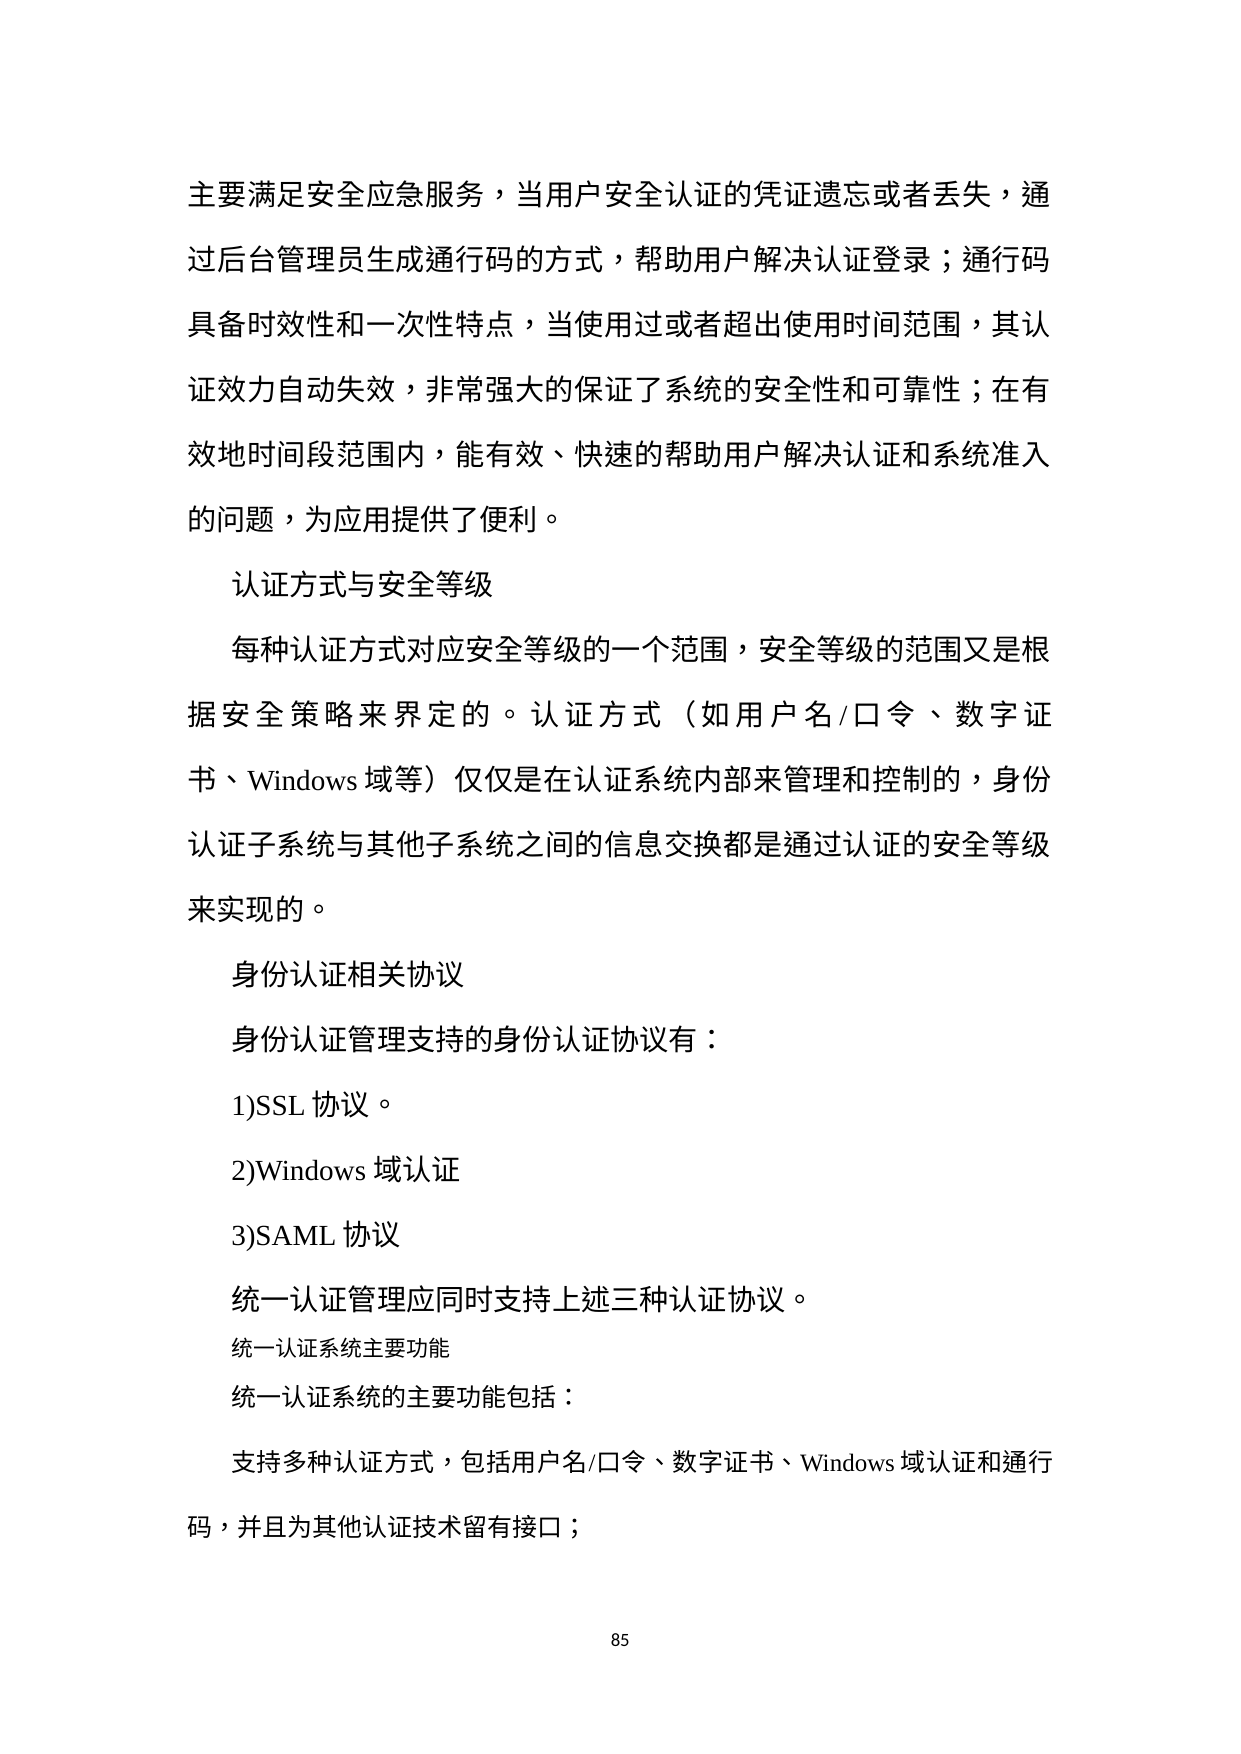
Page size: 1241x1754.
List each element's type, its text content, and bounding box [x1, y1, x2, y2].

text 统一认证系统主要功能 [187, 1332, 1053, 1364]
text 2)Windows 域认证 [187, 1137, 1053, 1202]
text 3)SAML协议 [187, 1202, 1053, 1267]
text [187, 162, 1053, 552]
text 统一认证管理应同时支持上述三种认证协议。 [187, 1267, 1053, 1332]
text 支持多种认证方式，包括用户名/口令、数字证书、Windows域认证和通行码，并且为其他认证技术留有接口； [187, 1429, 1053, 1559]
text 身份认证相关协议 [187, 942, 1053, 1007]
text 身份认证管理支持的身份认证协议有： [187, 1007, 1053, 1072]
text 每种认证方式对应安全等级的一个范围，安全等级的范围又是根据安全策略来界定的。认证方式（如用户名/口令、数字证书、Windows域等）仅仅是在认证系统内部来管理和控制的，身份认证子系统与其他子系统之间的信息交换都是通过认证的安全等级来实现的。 [187, 617, 1053, 942]
text 认证方式与安全等级 [187, 552, 1053, 617]
text 统一认证系统的主要功能包括： [187, 1364, 1053, 1429]
text 1)SSL协议。 [187, 1072, 1053, 1137]
